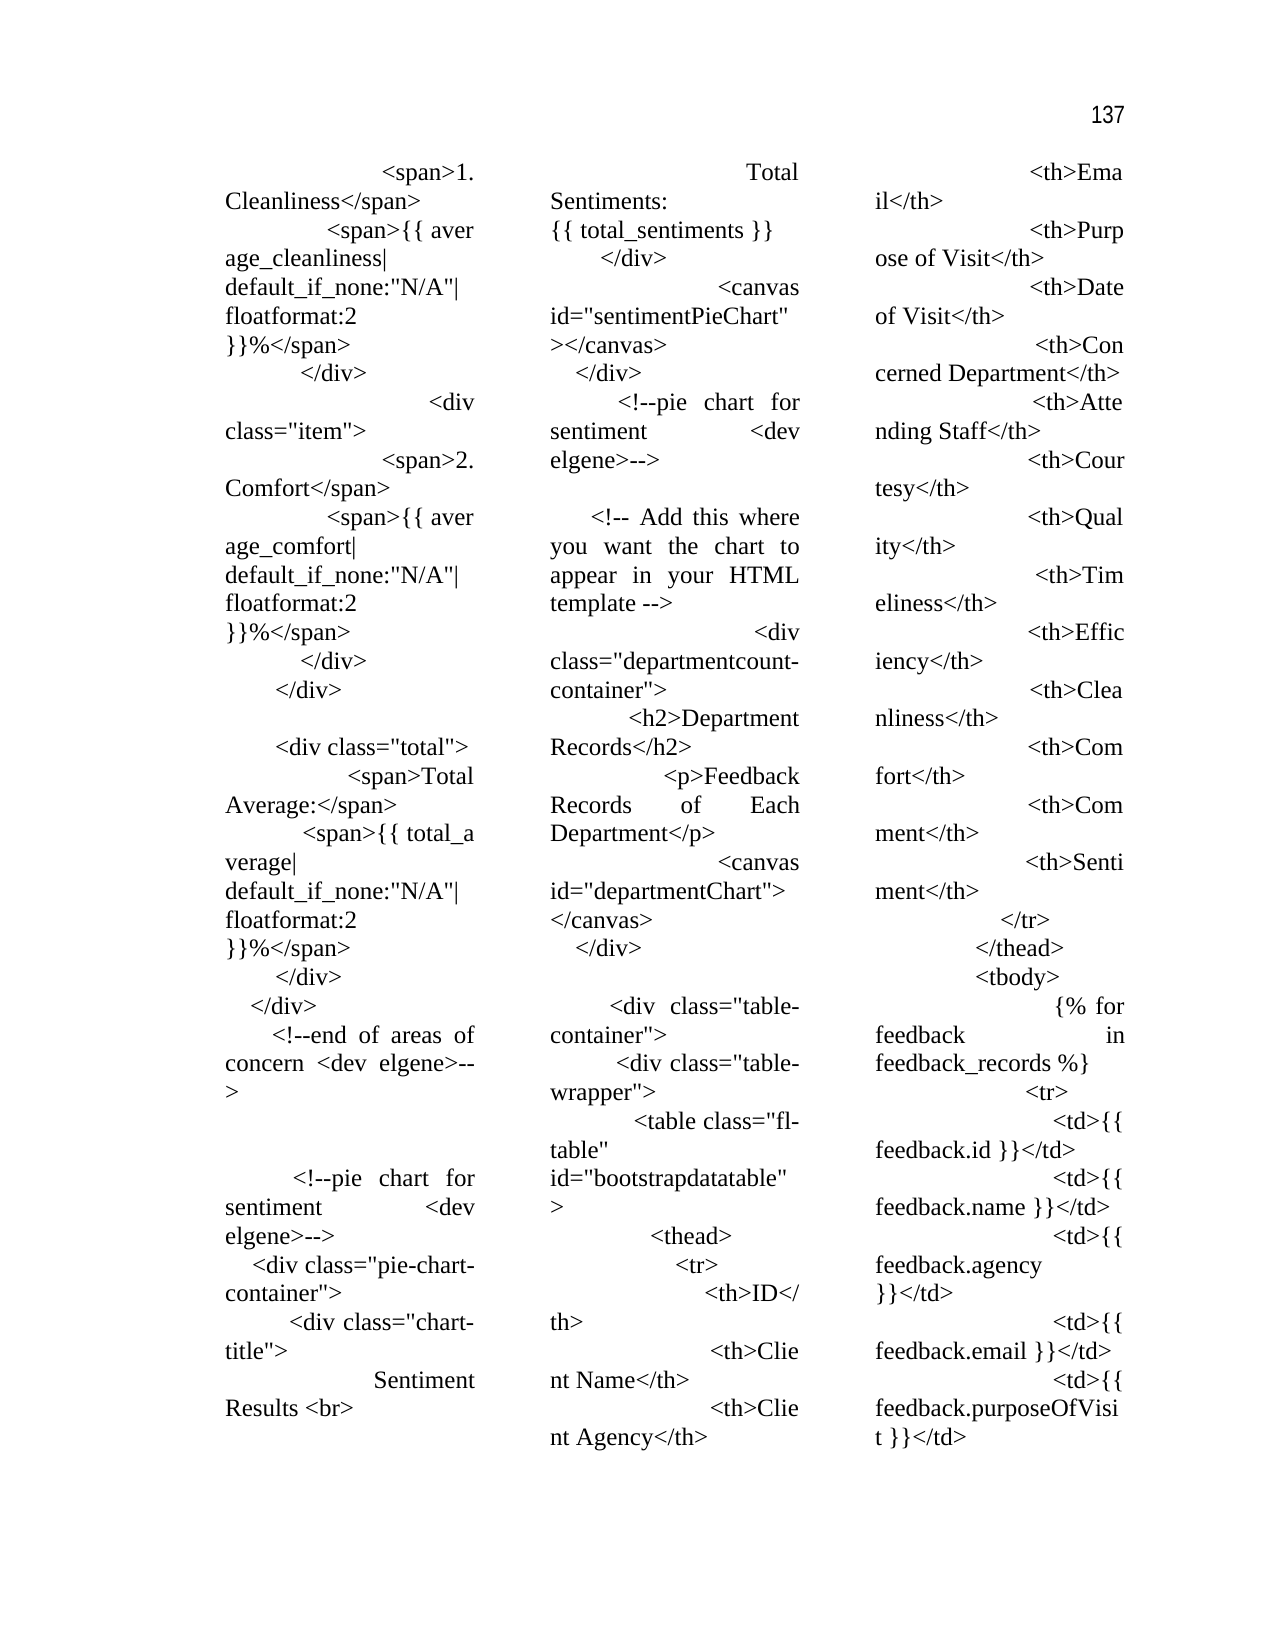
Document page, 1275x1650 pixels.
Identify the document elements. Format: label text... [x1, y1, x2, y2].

text Total Sentiments: {{ total_sentiments }} [550, 157, 800, 243]
text <div class="pie-chart-container"> [225, 1250, 475, 1307]
text <th>Concerned Department</th> [875, 330, 1125, 387]
text <canvas id="sentimentPieChart"></canvas> [550, 272, 800, 358]
text </div> [550, 933, 800, 962]
text <th>Sentiment</th> [875, 847, 1125, 905]
text <td>{{ feedback.email }}</td> [875, 1307, 1125, 1365]
text <p>Feedback Records of Each Department</p> [550, 761, 800, 847]
text <div class="table-container"> [550, 991, 800, 1048]
text <th>Attending Staff</th> [875, 387, 1125, 445]
text {% for feedback in feedback_records %} [875, 991, 1125, 1077]
text <td>{{ feedback.agency }}</td> [875, 1221, 1125, 1307]
text <div class="table-wrapper"> [550, 1048, 800, 1106]
text <th>Courtesy</th> [875, 445, 1125, 502]
text <tbody> [875, 962, 1125, 991]
text <th>Email</th> [875, 157, 1125, 215]
text <span>{{ total_average|default_if_none:"N/A"|floatformat:2 }}%</span> [225, 818, 475, 962]
text </div> [550, 243, 800, 272]
text <thead> [550, 1221, 800, 1250]
text <th>ID</th> [550, 1278, 800, 1336]
text <div class="total"> [225, 732, 475, 761]
text <th>Cleanliness</th> [875, 675, 1125, 732]
text <th>Quality</th> [875, 502, 1125, 560]
text <span>Total Average:</span> [225, 761, 475, 818]
text <h2>Department Records</h2> [550, 703, 800, 761]
text <!--end of areas of concern <dev elgene>--> [225, 1020, 475, 1106]
text Sentiment Results <br> [225, 1365, 475, 1422]
text <!-- Add this where you want the chart to appear in your HTML template --> [550, 502, 800, 617]
text <th>Efficiency</th> [875, 617, 1125, 675]
text </div> [225, 358, 475, 387]
text </div> [225, 962, 475, 991]
text <th>Comment</th> [875, 790, 1125, 847]
text <th>Purpose of Visit</th> [875, 215, 1125, 272]
text <table class="fl-table" id="bootstrapdatatable"> [550, 1106, 800, 1221]
text </tr> [875, 905, 1125, 933]
text <th>Comfort</th> [875, 732, 1125, 790]
text <tr> [550, 1250, 800, 1278]
text </div> [225, 991, 475, 1020]
text <td>{{ feedback.purposeOfVisit }}</td> [875, 1365, 1125, 1451]
text <tr> [875, 1077, 1125, 1106]
text <td>{{ feedback.name }}</td> [875, 1163, 1125, 1221]
text <div class="chart-title"> [225, 1307, 475, 1365]
text </div> [225, 646, 475, 675]
text <span>1. Cleanliness</span> [225, 157, 475, 215]
text <canvas id="departmentChart"></canvas> [550, 847, 800, 933]
text <!--pie chart for sentiment <dev elgene>--> [225, 1163, 475, 1250]
text <th>Timeliness</th> [875, 560, 1125, 617]
text <th>Date of Visit</th> [875, 272, 1125, 330]
text <td>{{ feedback.id }}</td> [875, 1106, 1125, 1163]
text </div> [225, 675, 475, 703]
text <span>2. Comfort</span> [225, 445, 475, 502]
text <div class="departmentcount-container"> [550, 617, 800, 703]
text <th>Client Name</th> [550, 1336, 800, 1393]
text <!--pie chart for sentiment <dev elgene>--> [550, 387, 800, 473]
text </div> [550, 358, 800, 387]
text <th>Client Agency</th> [550, 1393, 800, 1451]
text <span>{{ average_cleanliness|default_if_none:"N/A"|floatformat:2 }}%</span> [225, 215, 475, 358]
text <div class="item"> [225, 387, 475, 445]
text </thead> [875, 933, 1125, 962]
text <span>{{ average_comfort|default_if_none:"N/A"|floatformat:2 }}%</span> [225, 502, 475, 646]
